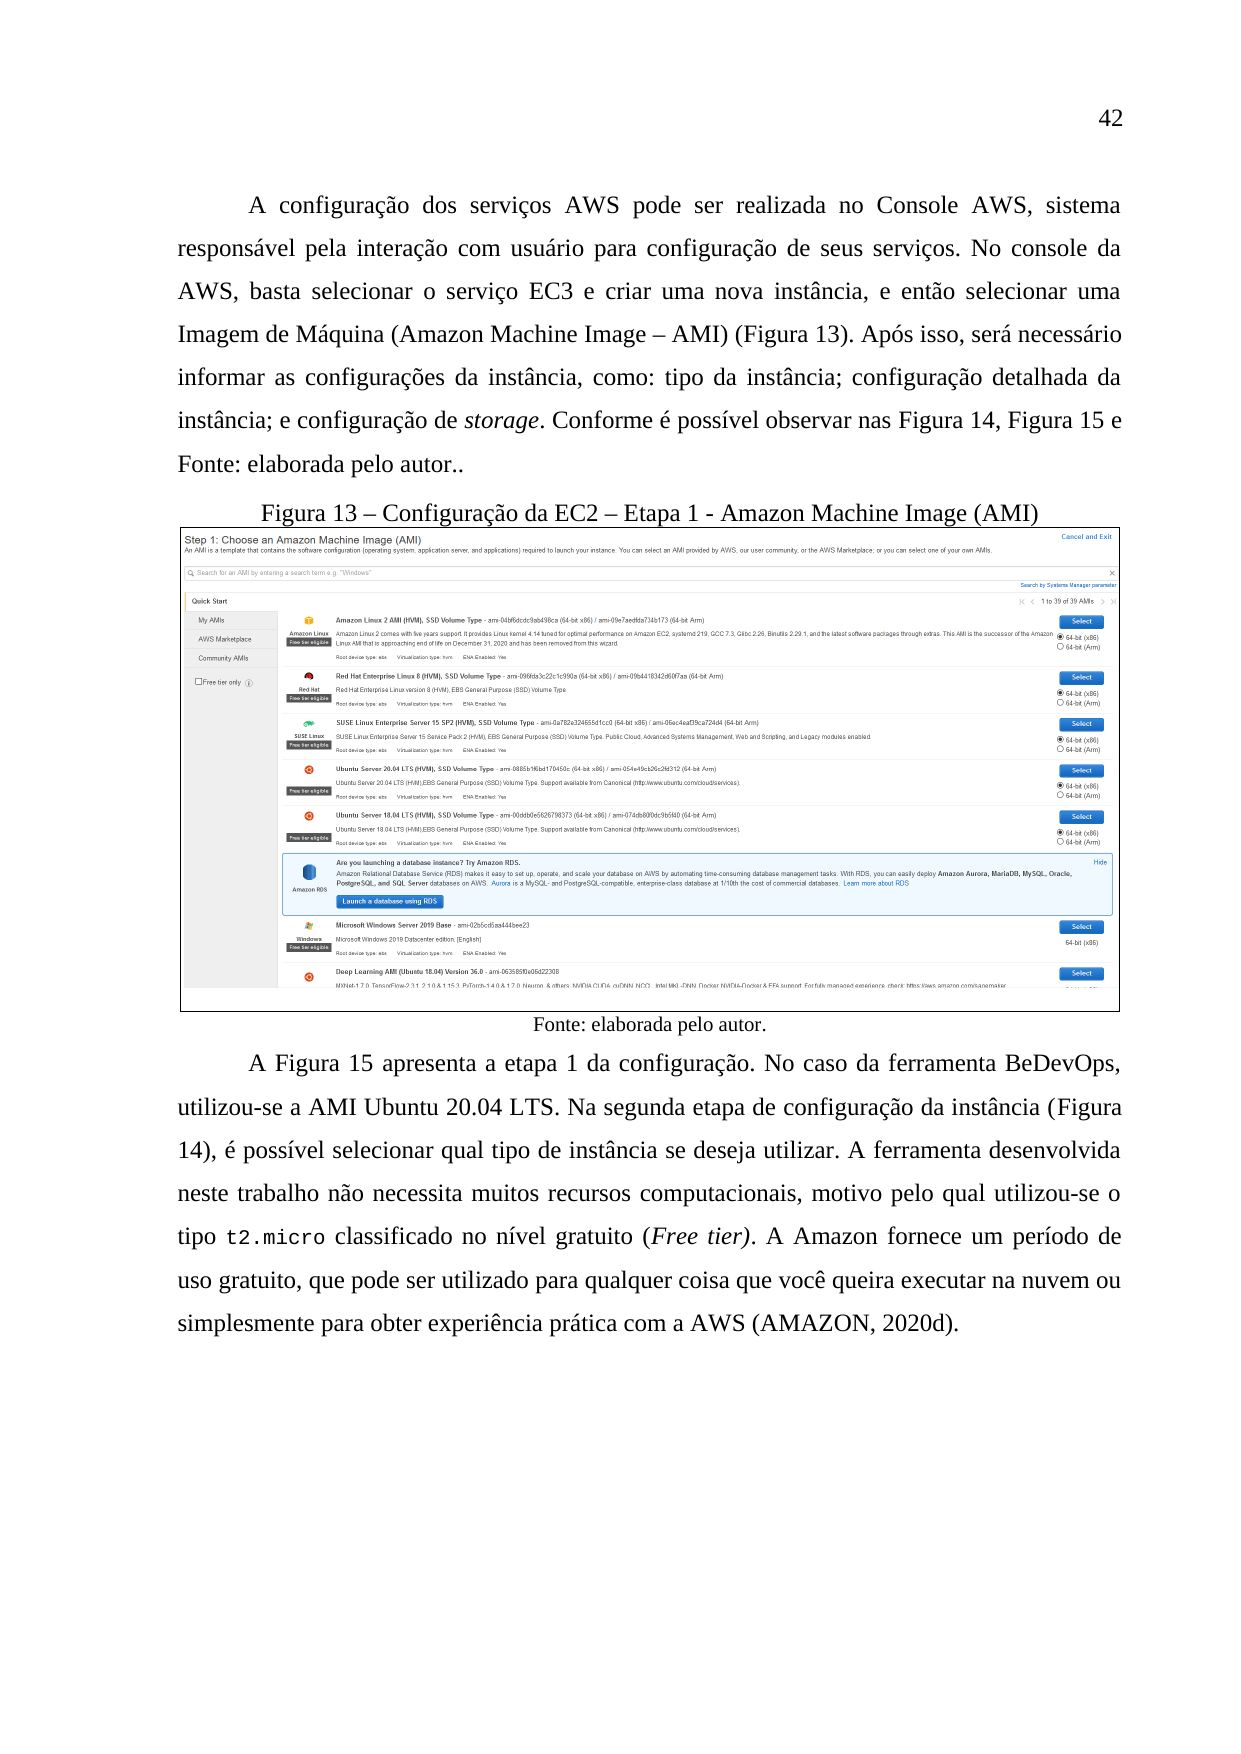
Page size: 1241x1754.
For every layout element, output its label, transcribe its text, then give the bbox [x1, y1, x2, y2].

text A Figura 15 apresenta a etapa 1 da configuração. No caso da ferramenta BeDevOps, utilizou-se a AMI Ubuntu 20.04 LTS. Na segunda etapa de configuração da instância (Figura 14), é possível selecionar qual tipo de instância se deseja utilizar. A ferramenta desenvolvida neste trabalho não necessita muitos recursos computacionais, motivo pelo qual utilizou-se o tipo t2.micro classificado no nível gratuito (Free tier). A Amazon fornece um período de uso gratuito, que pode ser utilizado para qualquer coisa que você queira executar na nuvem ou simplesmente para obter experiência prática com a AWS (AMAZON, 2020d). [177, 1048, 1122, 1337]
text Fonte: elaborada pelo autor. [177, 1012, 1122, 1036]
text Figura 13 – Configuração da EC2 – Etapa 1 - Amazon Machine Image (AMI) [177, 498, 1122, 527]
picture [181, 528, 1119, 1011]
text A configuração dos serviços AWS pode ser realizada no Console AWS, sistema responsável pela interação com usuário para configuração de seus serviços. No console da AWS, basta selecionar o serviço EC3 e criar uma nova instância, e então selecionar uma Imagem de Máquina (Amazon Machine Image – AMI) (Figura 13). Após isso, será necessário informar as configurações da instância, como: tipo da instância; configuração detalhada da instância; e configuração de storage. Conforme é possível observar nas Figura 14, Figura 15 e Figura 16. [177, 190, 1122, 477]
